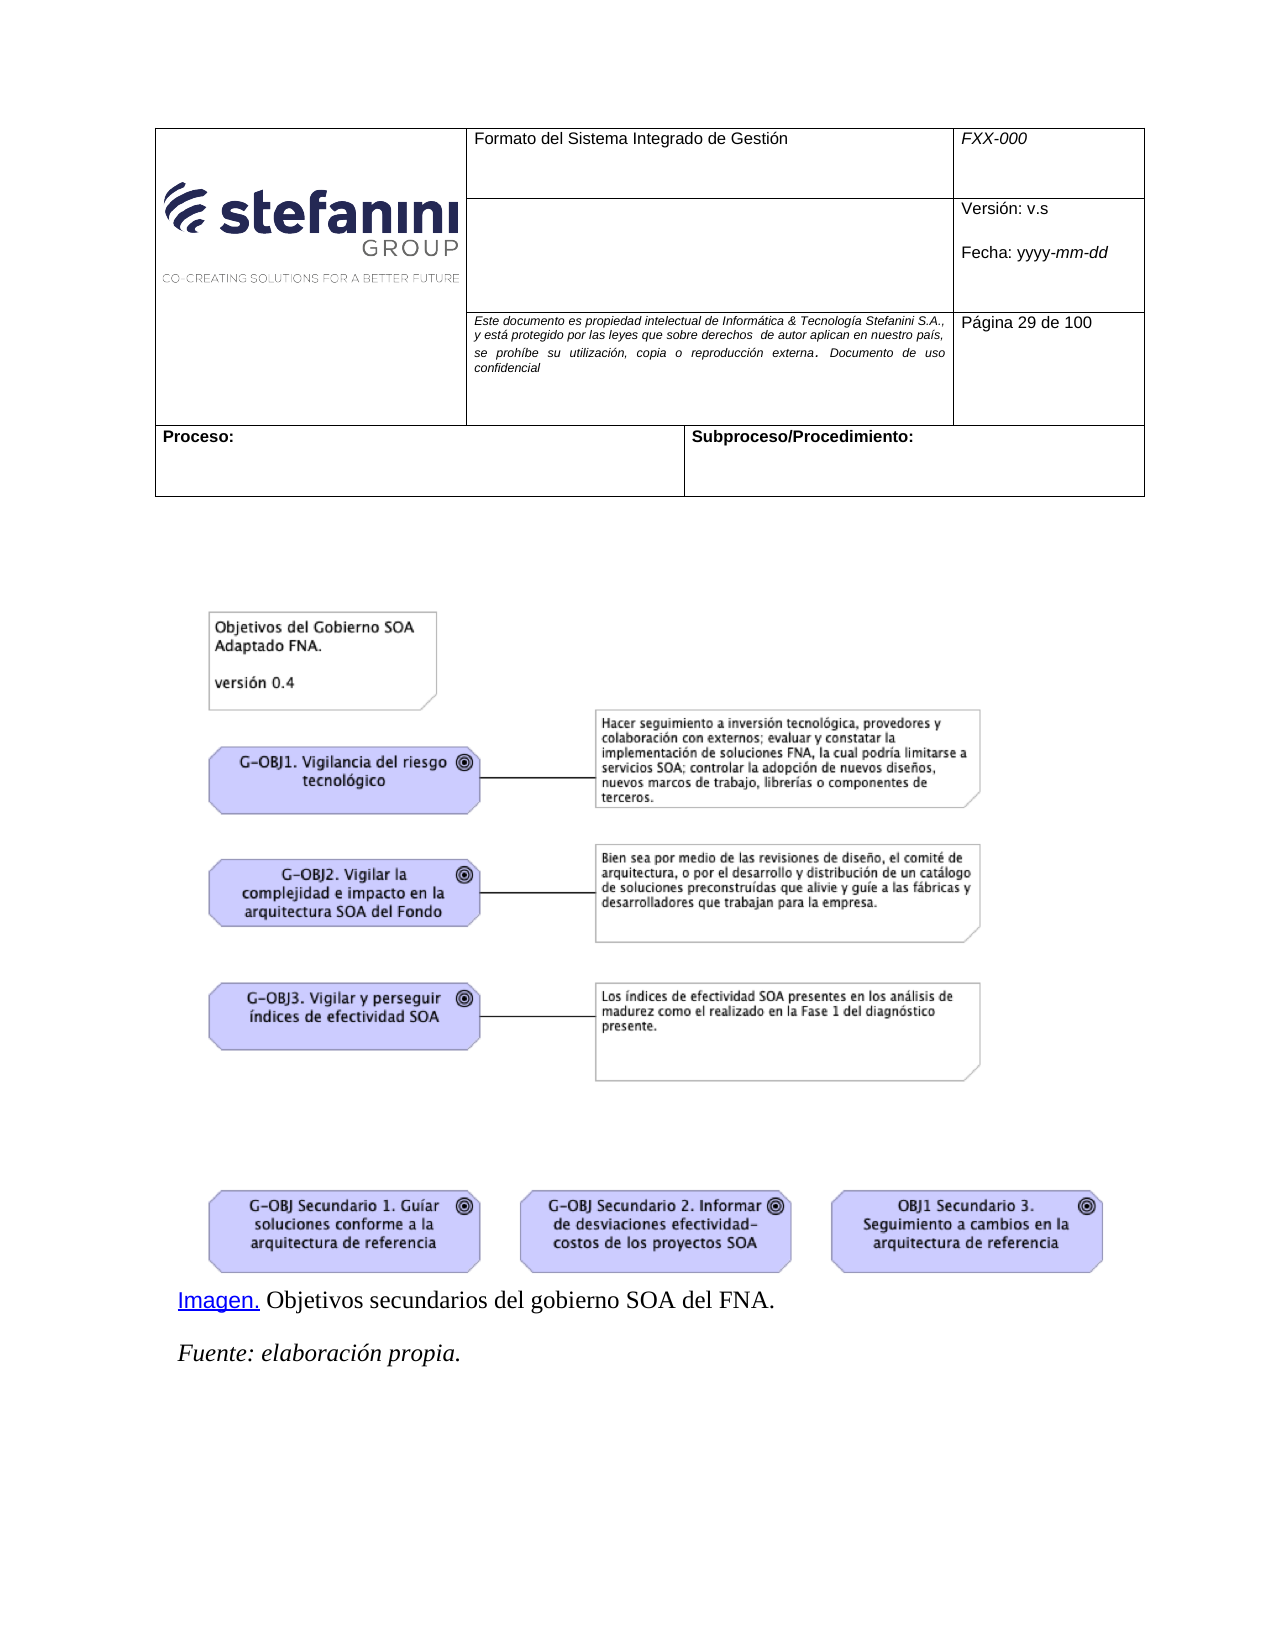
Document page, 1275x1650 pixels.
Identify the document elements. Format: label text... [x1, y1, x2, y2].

picture [196, 599, 1115, 1285]
text Fuente: elaboración propia. [177, 1338, 1098, 1367]
picture [162, 182, 460, 286]
